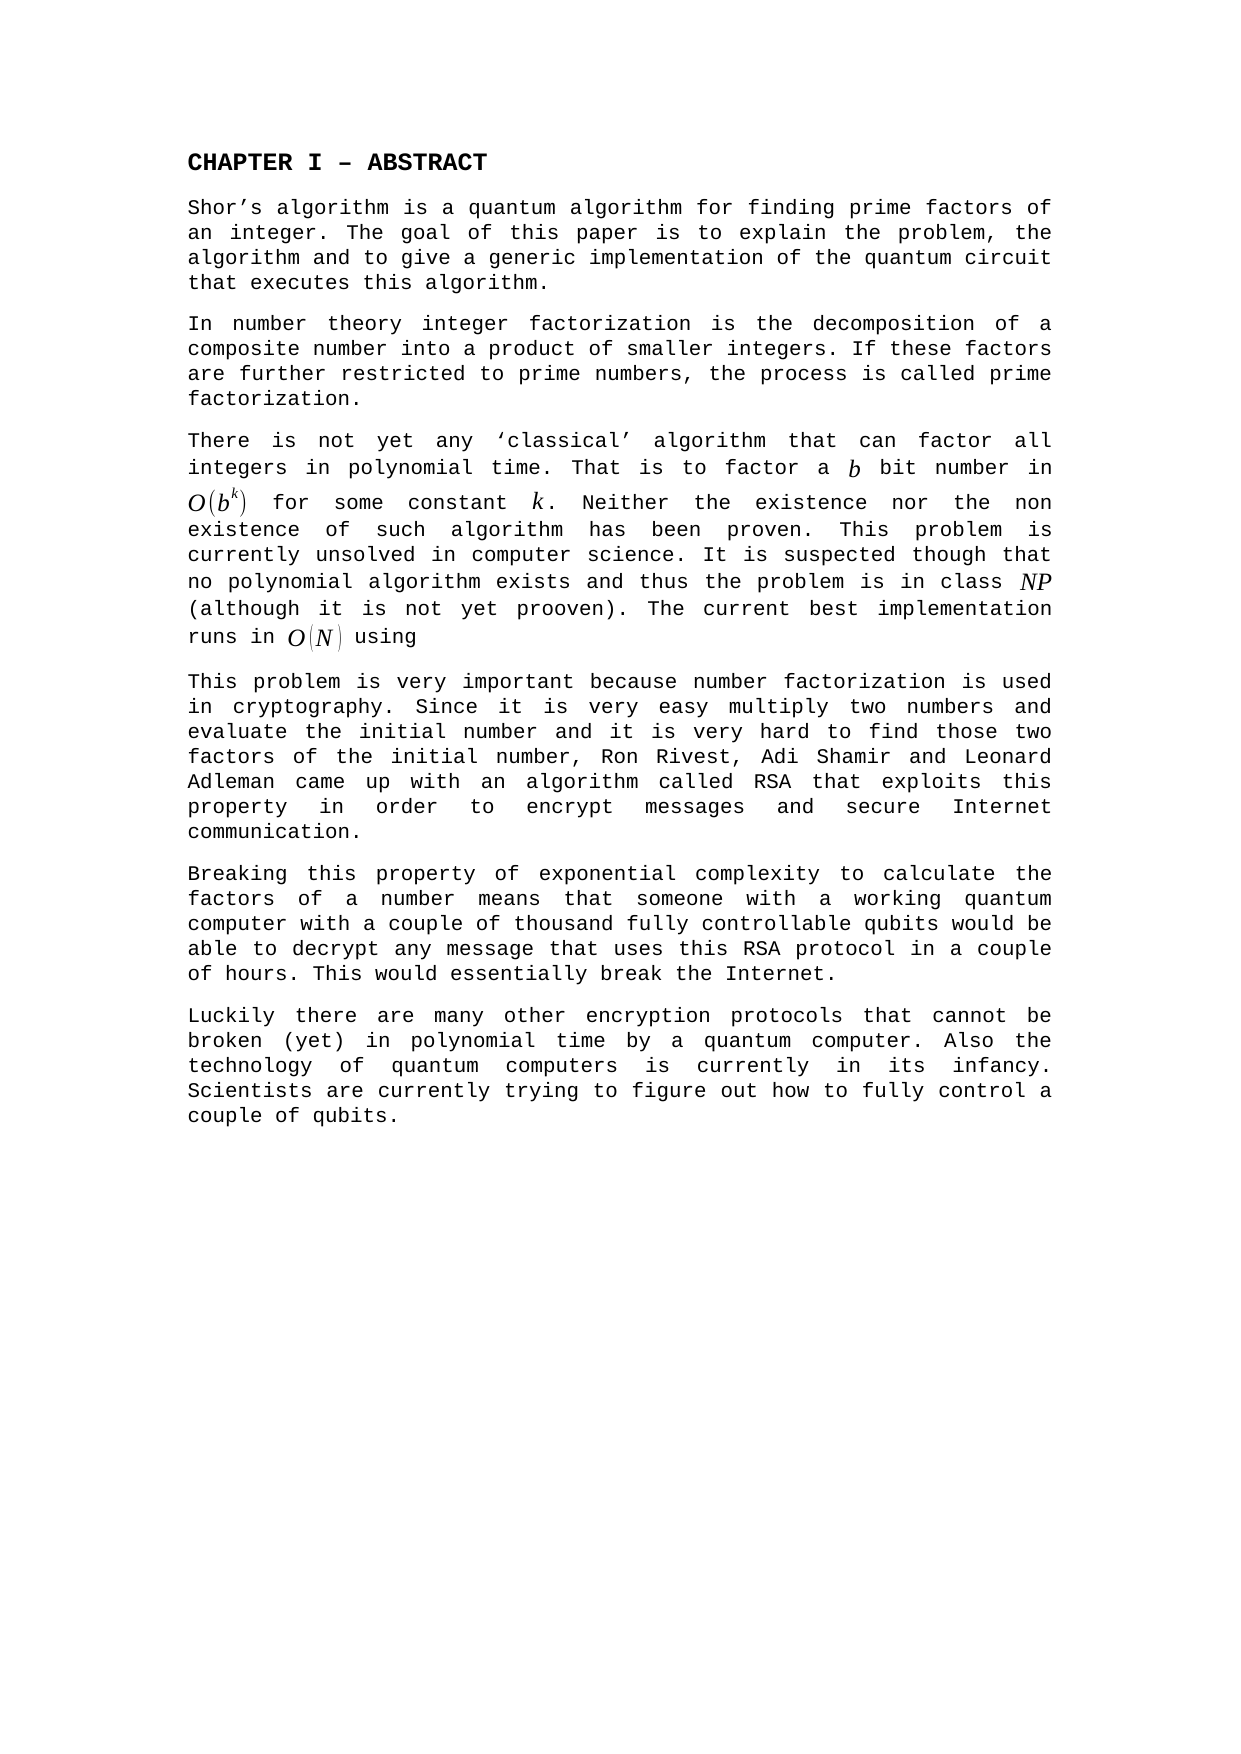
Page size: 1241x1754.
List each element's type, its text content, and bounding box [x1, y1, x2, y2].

text In number theory integer factorization is the decomposition of a composite number into a product of smaller integers. If these factors are further restricted to prime numbers, the process is called prime factorization. [187, 313, 1053, 412]
text Breaking this property of exponential complexity to calculate the factors of a number means that someone with a working quantum computer with a couple of thousand fully controllable qubits would be able to decrypt any message that uses this RSA protocol in a couple of hours. This would essentially break the Internet. [187, 863, 1053, 987]
text Luckily there are many other encryption protocols that cannot be broken (yet) in polynomial time by a quantum computer. Also the technology of quantum computers is currently in its infancy. Scientists are currently trying to figure out how to fully control a couple of qubits. [187, 1005, 1053, 1128]
text There is not yet any ‘classical’ algorithm that can factor all integers in polynomial time. That is to factor a bit number in for some constant . Neither the existence nor the non existence of such algorithm has been proven. This problem is currently unsolved in computer science. It is suspected though that no polynomial algorithm exists and thus the problem is in class (although it is not yet prooven). The current best implementation runs in using [187, 430, 1053, 653]
text CHAPTER I – ABSTRACT [187, 150, 1053, 178]
text Shor’s algorithm is a quantum algorithm for finding prime factors of an integer. The goal of this paper is to explain the problem, the algorithm and to give a generic implementation of the quantum circuit that executes this algorithm. [187, 197, 1053, 295]
text This problem is very important because number factorization is used in cryptography. Since it is very easy multiply two numbers and evaluate the initial number and it is very hard to find those two factors of the initial number, Ron Rivest, Adi Shamir and Leonard Adleman came up with an algorithm called RSA that exploits this property in order to encrypt messages and secure Internet communication. [187, 672, 1053, 845]
